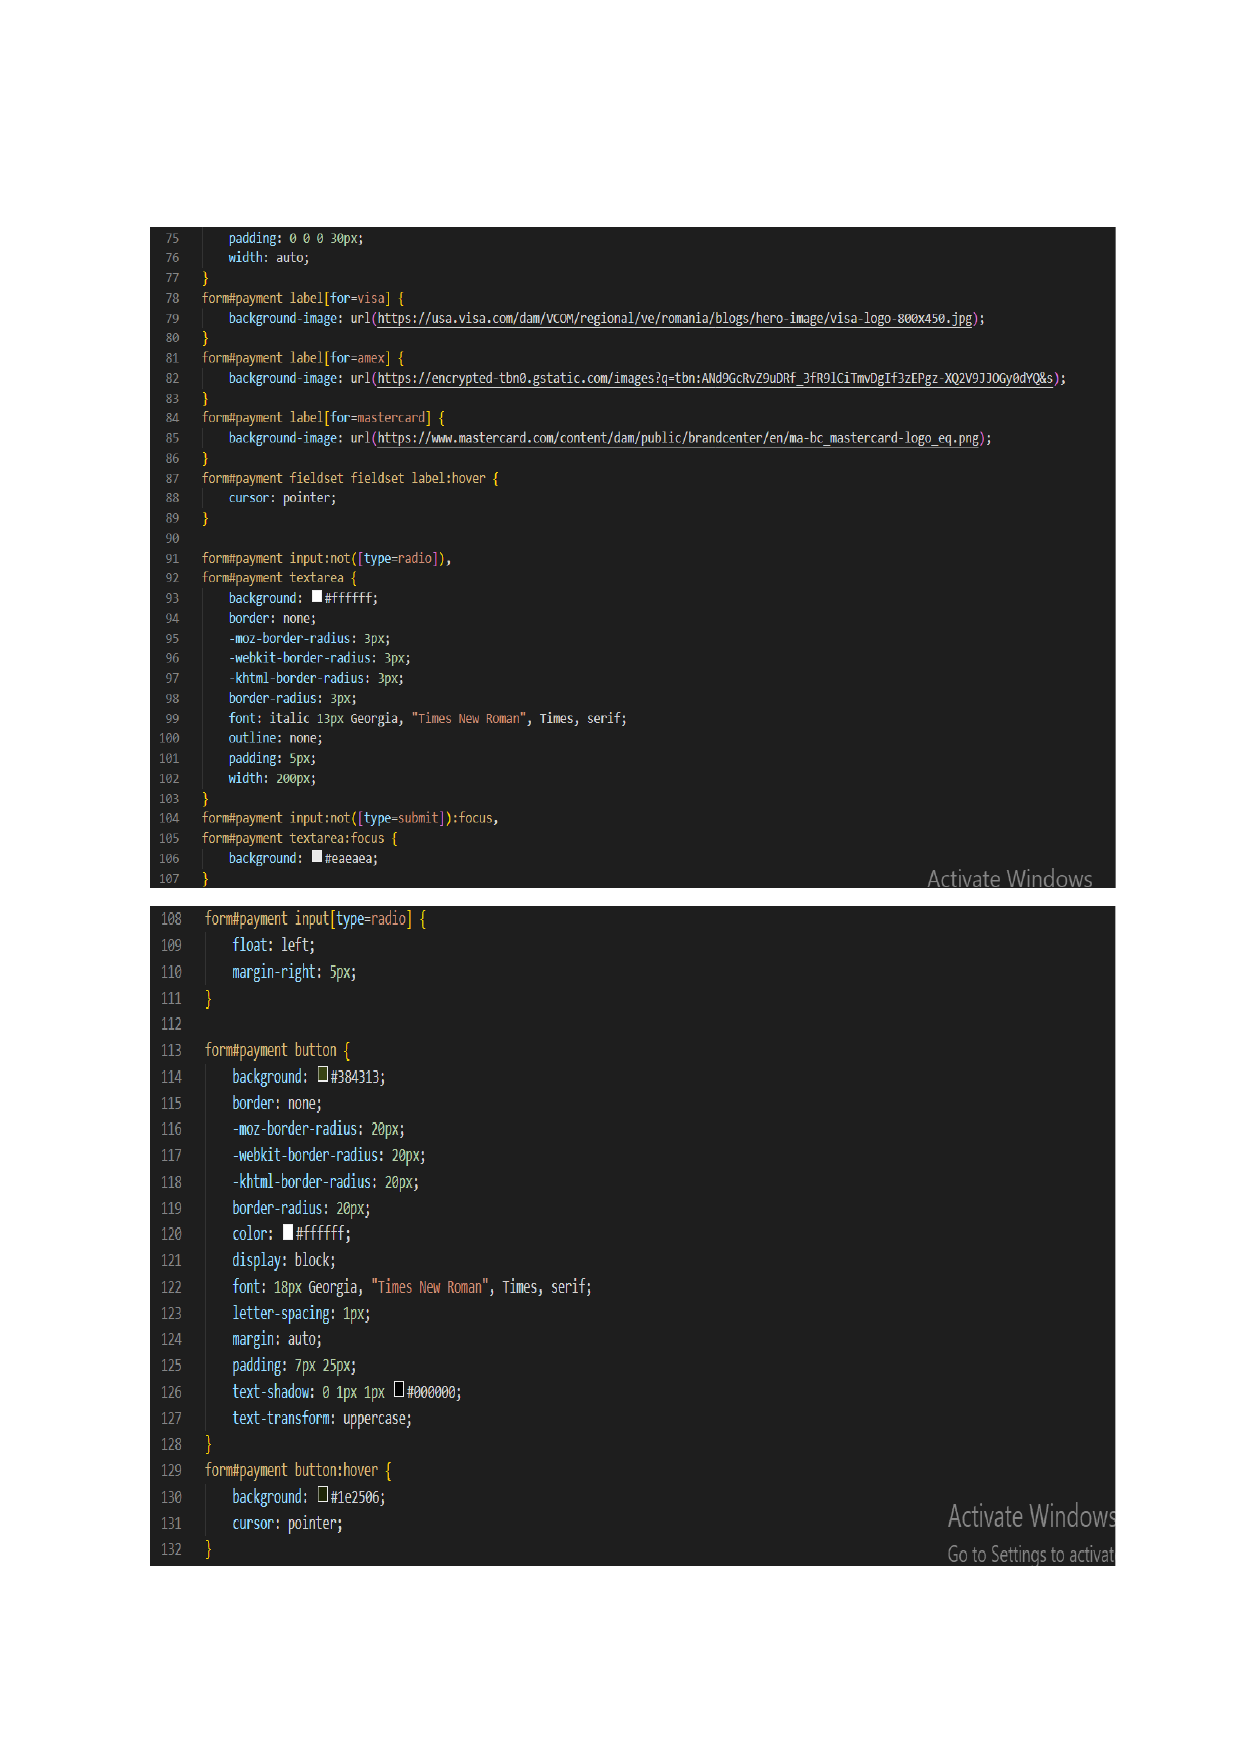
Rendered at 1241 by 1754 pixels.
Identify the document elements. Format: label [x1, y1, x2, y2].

picture [150, 227, 1116, 888]
picture [150, 906, 1116, 1566]
